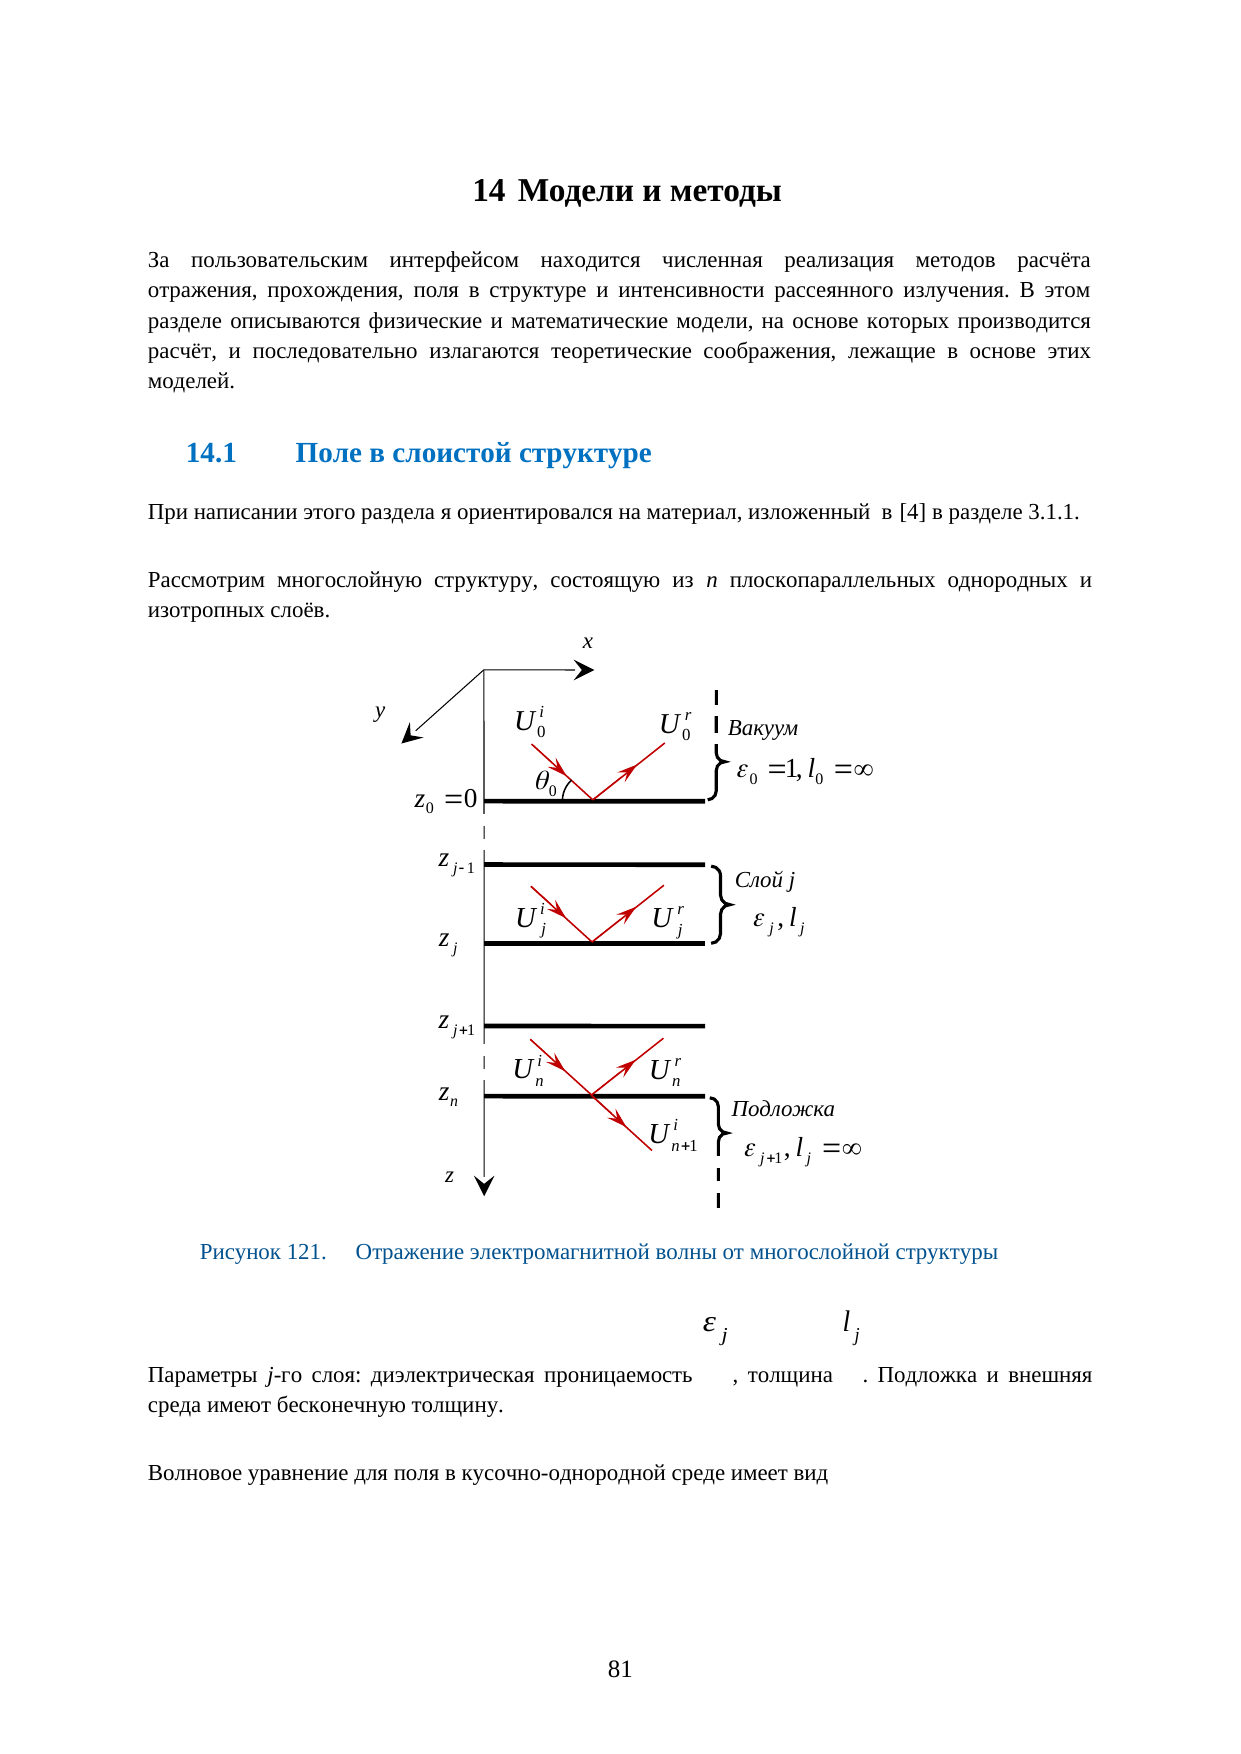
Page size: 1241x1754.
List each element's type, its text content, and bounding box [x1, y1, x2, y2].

text Волновое уравнение для поля в кусочно-однородной среде имеет вид [148, 1459, 1093, 1486]
text Параметры j-го слоя: диэлектрическая проницаемость , толщина . Подложка и внешняя среда имеют бесконечную толщину. [148, 1306, 1093, 1418]
list Отражение электромагнитной волны от многослойной структуры [178, 664, 1093, 1264]
text За пользовательским интерфейсом находится численная реализация методов расчёта отражения, прохождения, поля в структуре и интенсивности рассеянного излучения. В этом разделе описываются физические и математические модели, на основе которых производится расчёт, и последовательно излагаются теоретические соображения, лежащие в основе этих моделей. [148, 246, 1093, 393]
text Рассмотрим многослойную структуру, состоящую из n плоскопараллельных однородных и изотропных слоёв. [148, 566, 1093, 623]
text При написании этого раздела я ориентировался на материал, изложенный в [4] в разделе 3.1.1. [148, 498, 1093, 525]
subtitle Поле в слоистой структуре [155, 435, 1093, 468]
subtitle Модели и методы [178, 170, 1093, 209]
